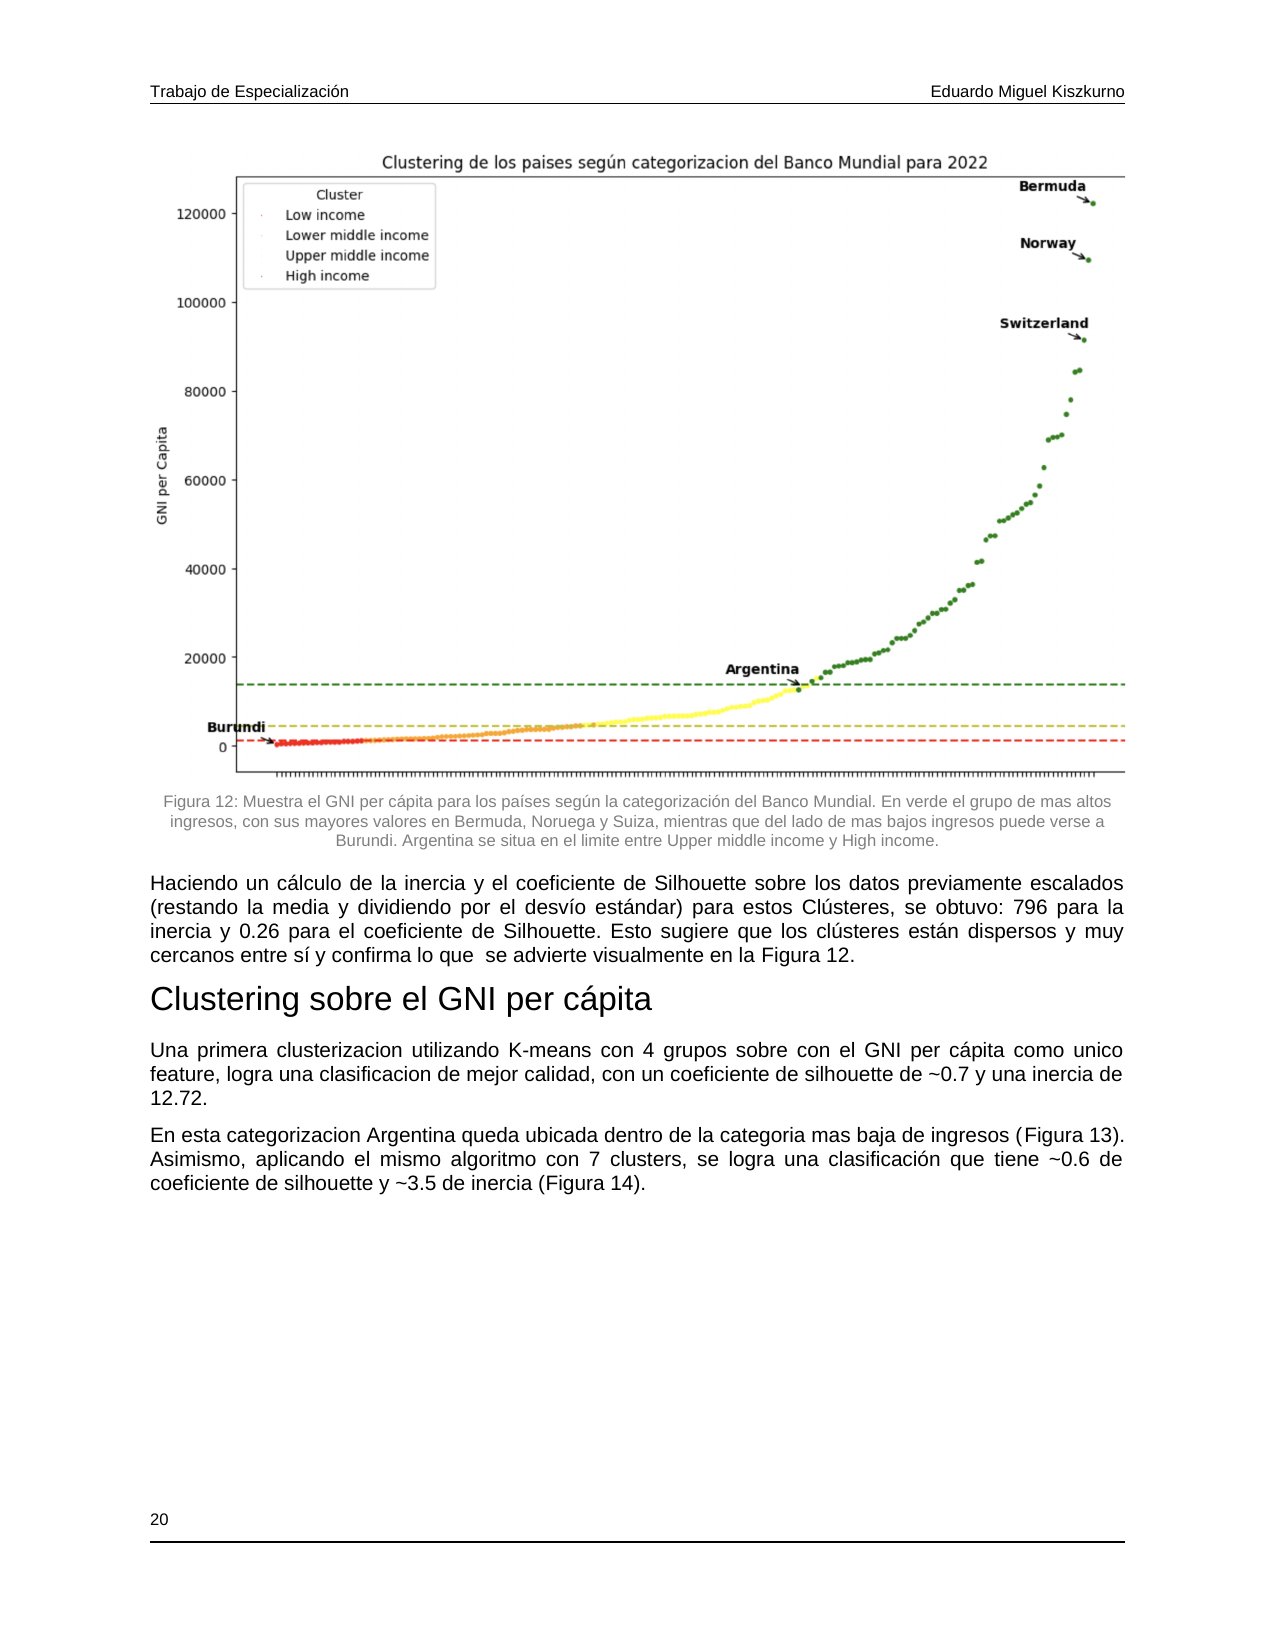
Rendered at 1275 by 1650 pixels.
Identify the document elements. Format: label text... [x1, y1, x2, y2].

text Haciendo un cálculo de la inercia y el coeficiente de Silhouette sobre los datos previamente escalados (restando la media y dividiendo por el desvío estándar) para estos Clústeres, se obtuvo: 796 para la inercia y 0.26 para el coeficiente de Silhouette. Esto sugiere que los clústeres están dispersos y muy cercanos entre sí y confirma lo que se advierte visualmente en la Figura 12. [150, 871, 1125, 966]
picture [150, 150, 1125, 780]
text En esta categorizacion Argentina queda ubicada dentro de la categoria mas baja de ingresos (Figura 13). Asimismo, aplicando el mismo algoritmo con 7 clusters, se logra una clasificación que tiene ~0.6 de coeficiente de silhouette y ~3.5 de inercia (Figura 14). [150, 1123, 1125, 1194]
text Figura 12: Muestra el GNI per cápita para los países según la categorización del Banco Mundial. En verde el grupo de mas altos ingresos, con sus mayores valores en Bermuda, Noruega y Suiza, mientras que del lado de mas bajos ingresos puede verse a Burundi. Argentina se situa en el limite entre Upper middle income y High income. [150, 792, 1125, 850]
text Una primera clusterizacion utilizando K-means con 4 grupos sobre con el GNI per cápita como unico feature, logra una clasificacion de mejor calidad, con un coeficiente de silhouette de ~0.7 y una inercia de 12.72. [150, 1038, 1125, 1110]
subtitle Clustering sobre el GNI per cápita [150, 979, 1125, 1017]
